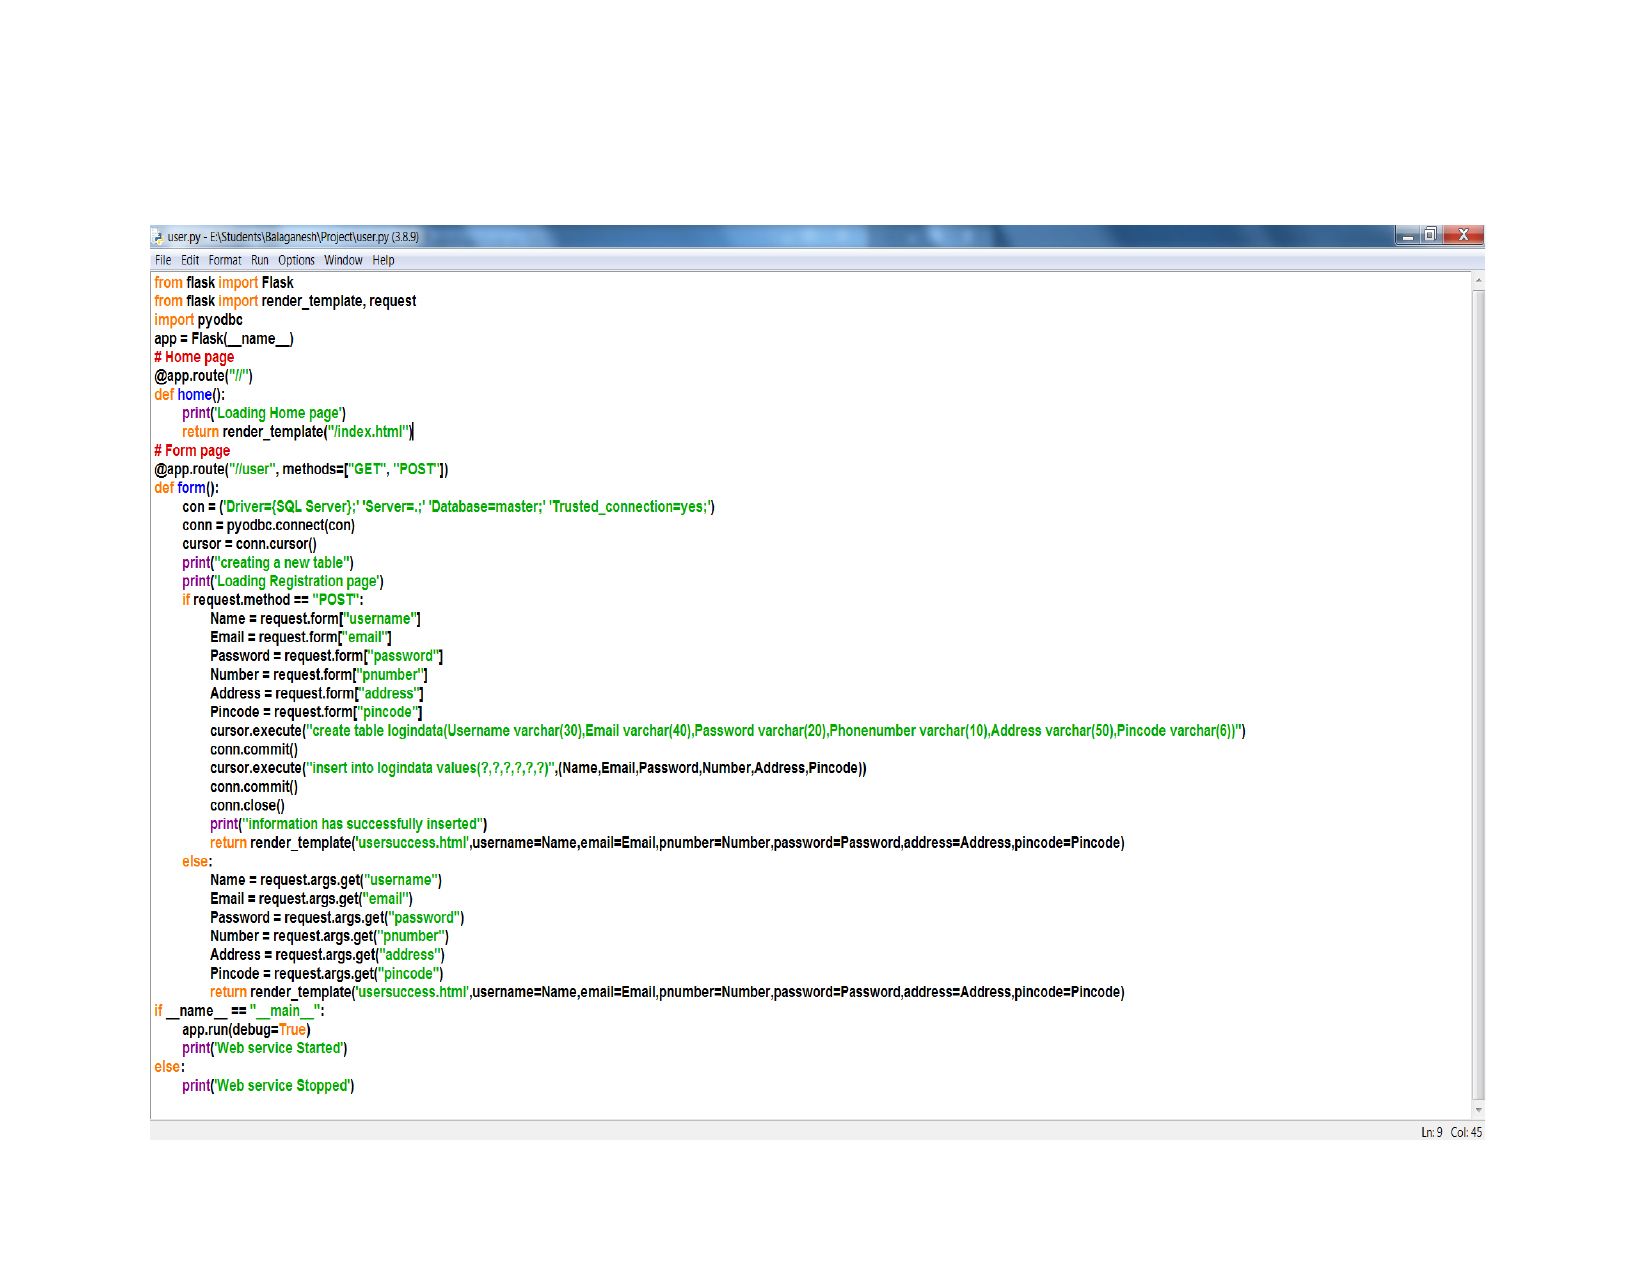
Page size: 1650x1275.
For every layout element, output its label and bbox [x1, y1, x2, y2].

picture [150, 225, 1485, 1140]
